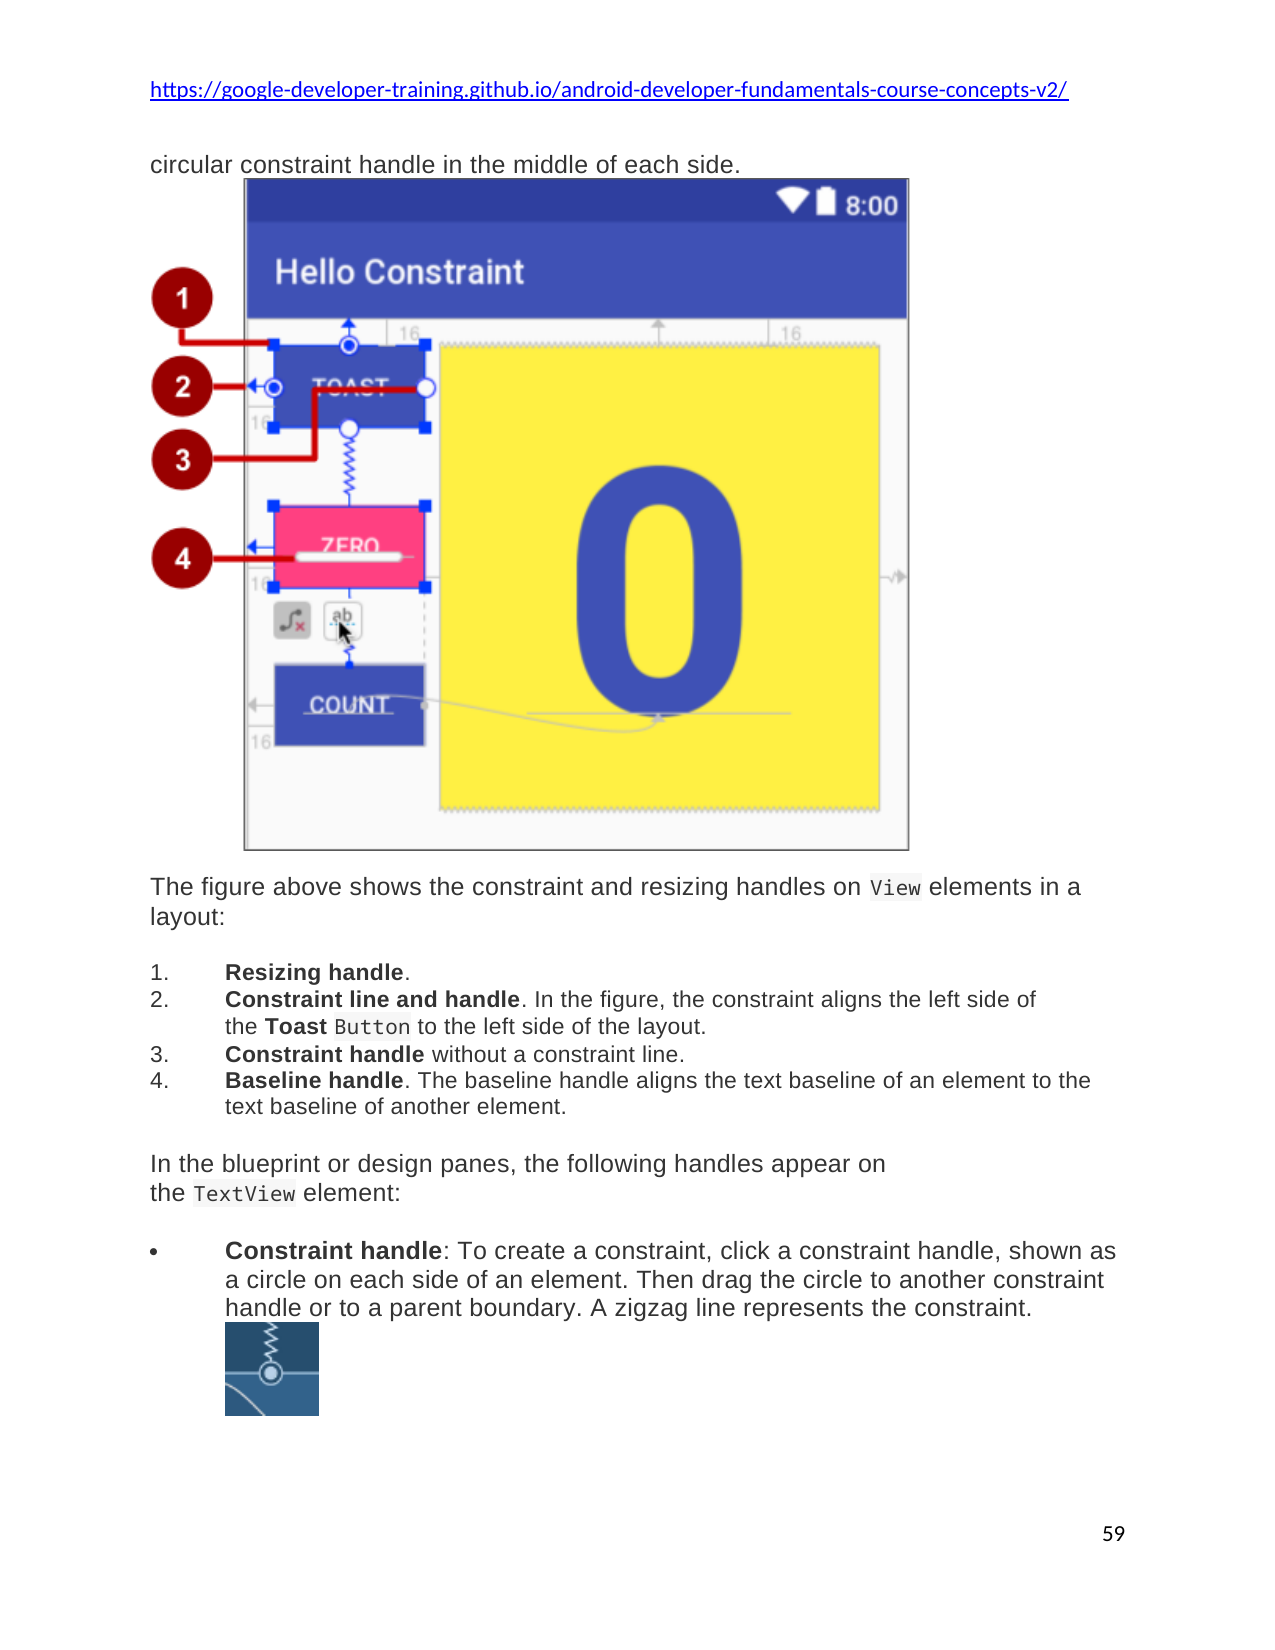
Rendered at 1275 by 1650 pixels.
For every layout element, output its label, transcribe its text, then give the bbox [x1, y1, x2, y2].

list Constraint handle: To create a constraint, click a constraint handle, shown as a circle on each side of an element. Then drag the circle to another constraint handle or to a parent boundary. A zigzag line represents the constraint. [150, 1236, 1125, 1416]
list Resizing handle. [150, 959, 1125, 986]
list Constraint handle without a constraint line. [150, 1041, 1125, 1067]
text The figure above shows the constraint and resizing handles on View elements in a layout: [150, 872, 1125, 930]
text In the blueprint or design panes, the following handles appear on the TextView element: [150, 1149, 1125, 1207]
picture [150, 178, 910, 851]
list Constraint line and handle. In the figure, the constraint aligns the left side of the Toast Button to the left side of the layout. [150, 986, 1125, 1041]
list Baseline handle. The baseline handle aligns the text baseline of an element to the text baseline of another element. [150, 1067, 1125, 1119]
picture [225, 1322, 319, 1416]
